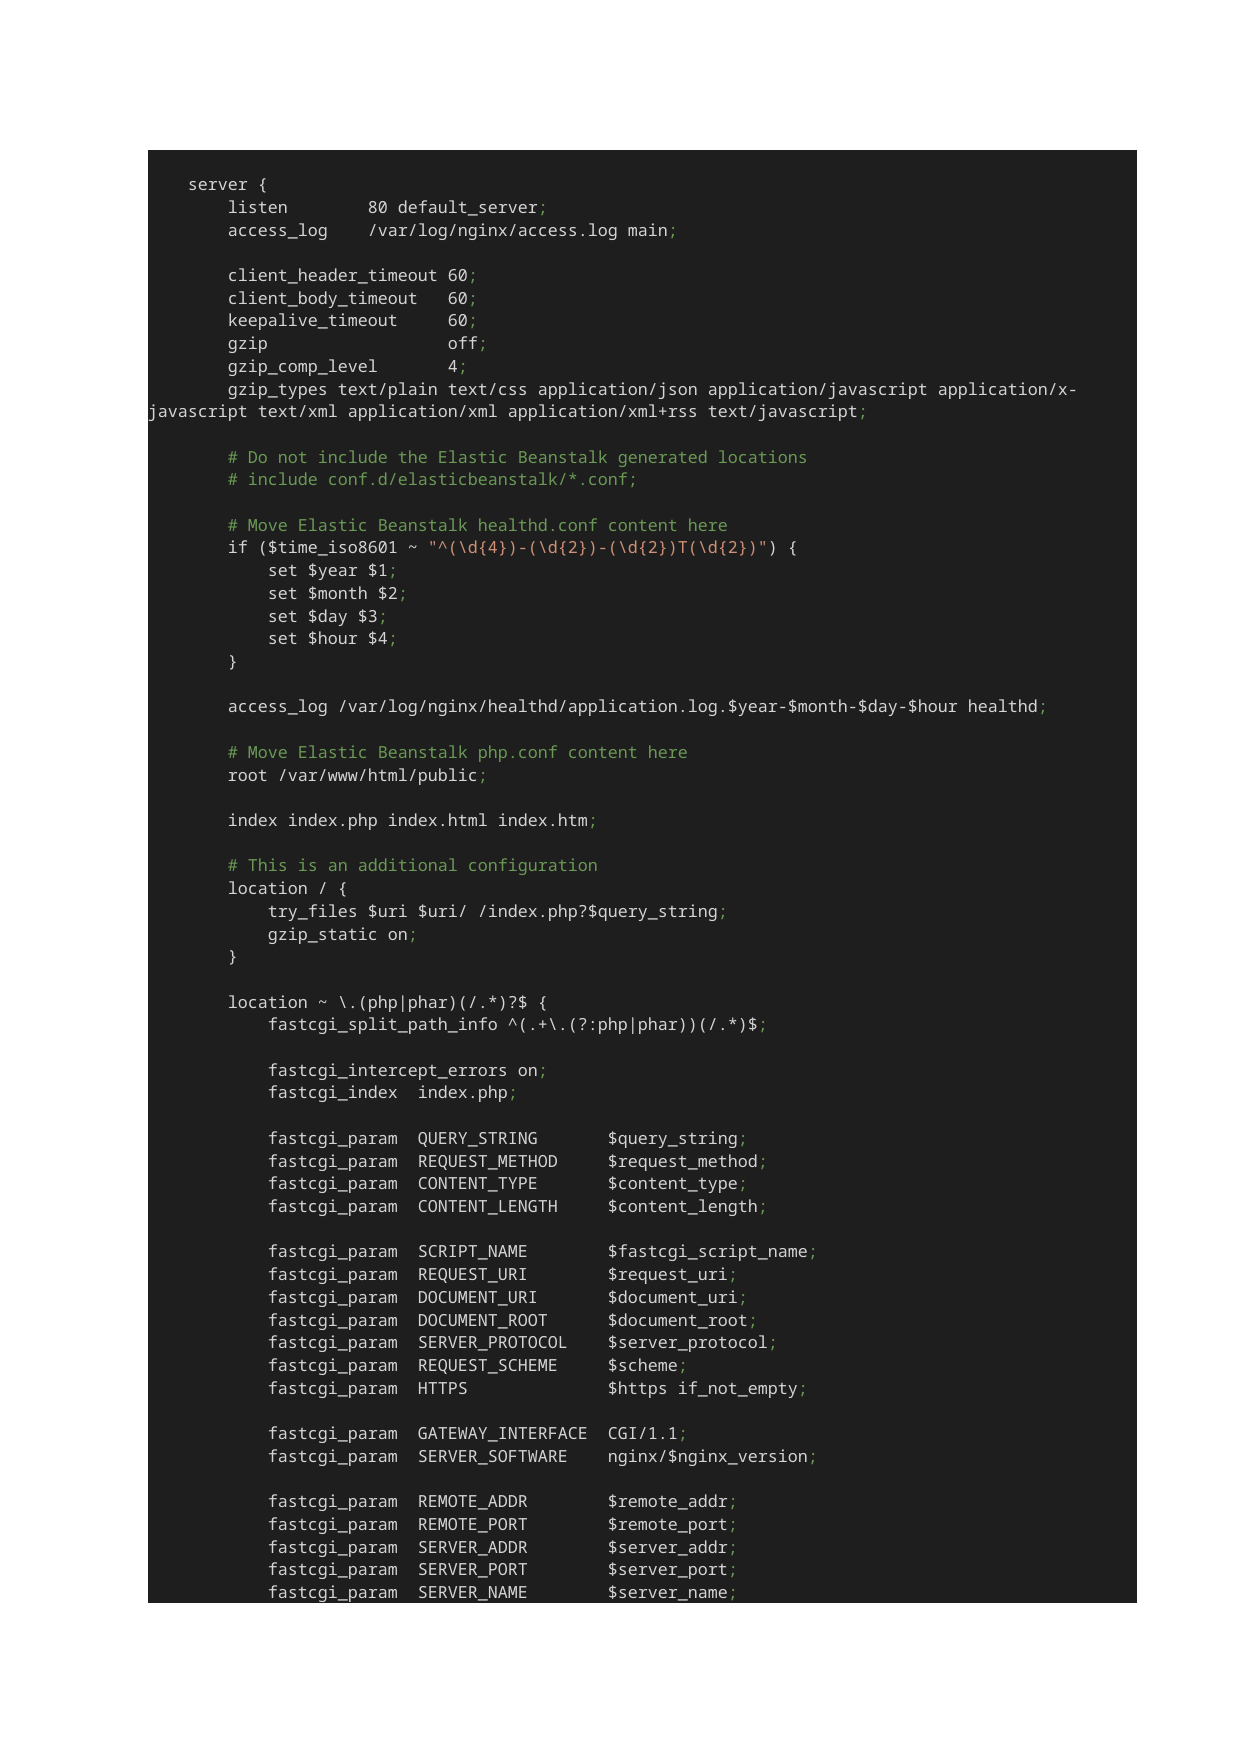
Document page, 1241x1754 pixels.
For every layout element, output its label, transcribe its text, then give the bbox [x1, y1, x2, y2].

text fastcgi_index index.php; [148, 1081, 1137, 1104]
text client_header_timeout 60; [148, 263, 1137, 286]
text gzip_comp_level 4; [148, 354, 1137, 377]
text location / { [148, 877, 1137, 899]
text fastcgi_param HTTPS $https if_not_empty; [148, 1376, 1137, 1399]
text set $hour $4; [148, 627, 1137, 649]
text access_log /var/log/nginx/access.log main; [148, 218, 1137, 241]
text set $year $1; [148, 559, 1137, 581]
text root /var/www/html/public; [148, 763, 1137, 786]
text fastcgi_param REMOTE_PORT $remote_port; [148, 1512, 1137, 1535]
text fastcgi_param SCRIPT_NAME $fastcgi_script_name; [148, 1240, 1137, 1263]
text if ($time_iso8601 ~ "^(\d{4})-(\d{2})-(\d{2})T(\d{2})") { [148, 536, 1137, 559]
text client_body_timeout 60; [148, 286, 1137, 309]
text set $month $2; [148, 581, 1137, 604]
text gzip off; [148, 332, 1137, 354]
text fastcgi_param DOCUMENT_ROOT $document_root; [148, 1308, 1137, 1331]
text try_files $uri $uri/ /index.php?$query_string; [148, 899, 1137, 922]
text fastcgi_param GATEWAY_INTERFACE CGI/1.1; [148, 1422, 1137, 1444]
text } [148, 649, 1137, 672]
text fastcgi_intercept_errors on; [148, 1058, 1137, 1081]
text fastcgi_param SERVER_ADDR $server_addr; [148, 1535, 1137, 1558]
text fastcgi_param SERVER_NAME $server_name; [148, 1581, 1137, 1603]
text fastcgi_param SERVER_SOFTWARE nginx/$nginx_version; [148, 1444, 1137, 1467]
text location ~ \.(php|phar)(/.*)?$ { [148, 990, 1137, 1013]
text } [148, 945, 1137, 967]
text set $day $3; [148, 604, 1137, 627]
text fastcgi_param SERVER_PROTOCOL $server_protocol; [148, 1331, 1137, 1353]
text fastcgi_param CONTENT_TYPE $content_type; [148, 1172, 1137, 1194]
text index index.php index.html index.htm; [148, 808, 1137, 831]
text fastcgi_param DOCUMENT_URI $document_uri; [148, 1285, 1137, 1308]
text # Move Elastic Beanstalk php.conf content here [148, 740, 1137, 763]
text keepalive_timeout 60; [148, 309, 1137, 332]
text fastcgi_param REQUEST_SCHEME $scheme; [148, 1353, 1137, 1376]
text fastcgi_param REQUEST_METHOD $request_method; [148, 1149, 1137, 1172]
text server { [148, 173, 1137, 195]
text fastcgi_param QUERY_STRING $query_string; [148, 1126, 1137, 1149]
text # Move Elastic Beanstalk healthd.conf content here [148, 513, 1137, 536]
text fastcgi_param REQUEST_URI $request_uri; [148, 1263, 1137, 1285]
text # include conf.d/elasticbeanstalk/*.conf; [148, 468, 1137, 491]
text # This is an additional configuration [148, 854, 1137, 877]
text gzip_types text/plain text/css application/json application/javascript application/x-javascript text/xml application/xml application/xml+rss text/javascript; [148, 377, 1137, 422]
text gzip_static on; [148, 922, 1137, 945]
text # Do not include the Elastic Beanstalk generated locations [148, 445, 1137, 468]
text access_log /var/log/nginx/healthd/application.log.$year-$month-$day-$hour healthd; [148, 695, 1137, 718]
text fastcgi_split_path_info ^(.+\.(?:php|phar))(/.*)$; [148, 1013, 1137, 1036]
text listen 80 default_server; [148, 195, 1137, 218]
text fastcgi_param SERVER_PORT $server_port; [148, 1558, 1137, 1581]
text fastcgi_param REMOTE_ADDR $remote_addr; [148, 1490, 1137, 1512]
text fastcgi_param CONTENT_LENGTH $content_length; [148, 1194, 1137, 1217]
